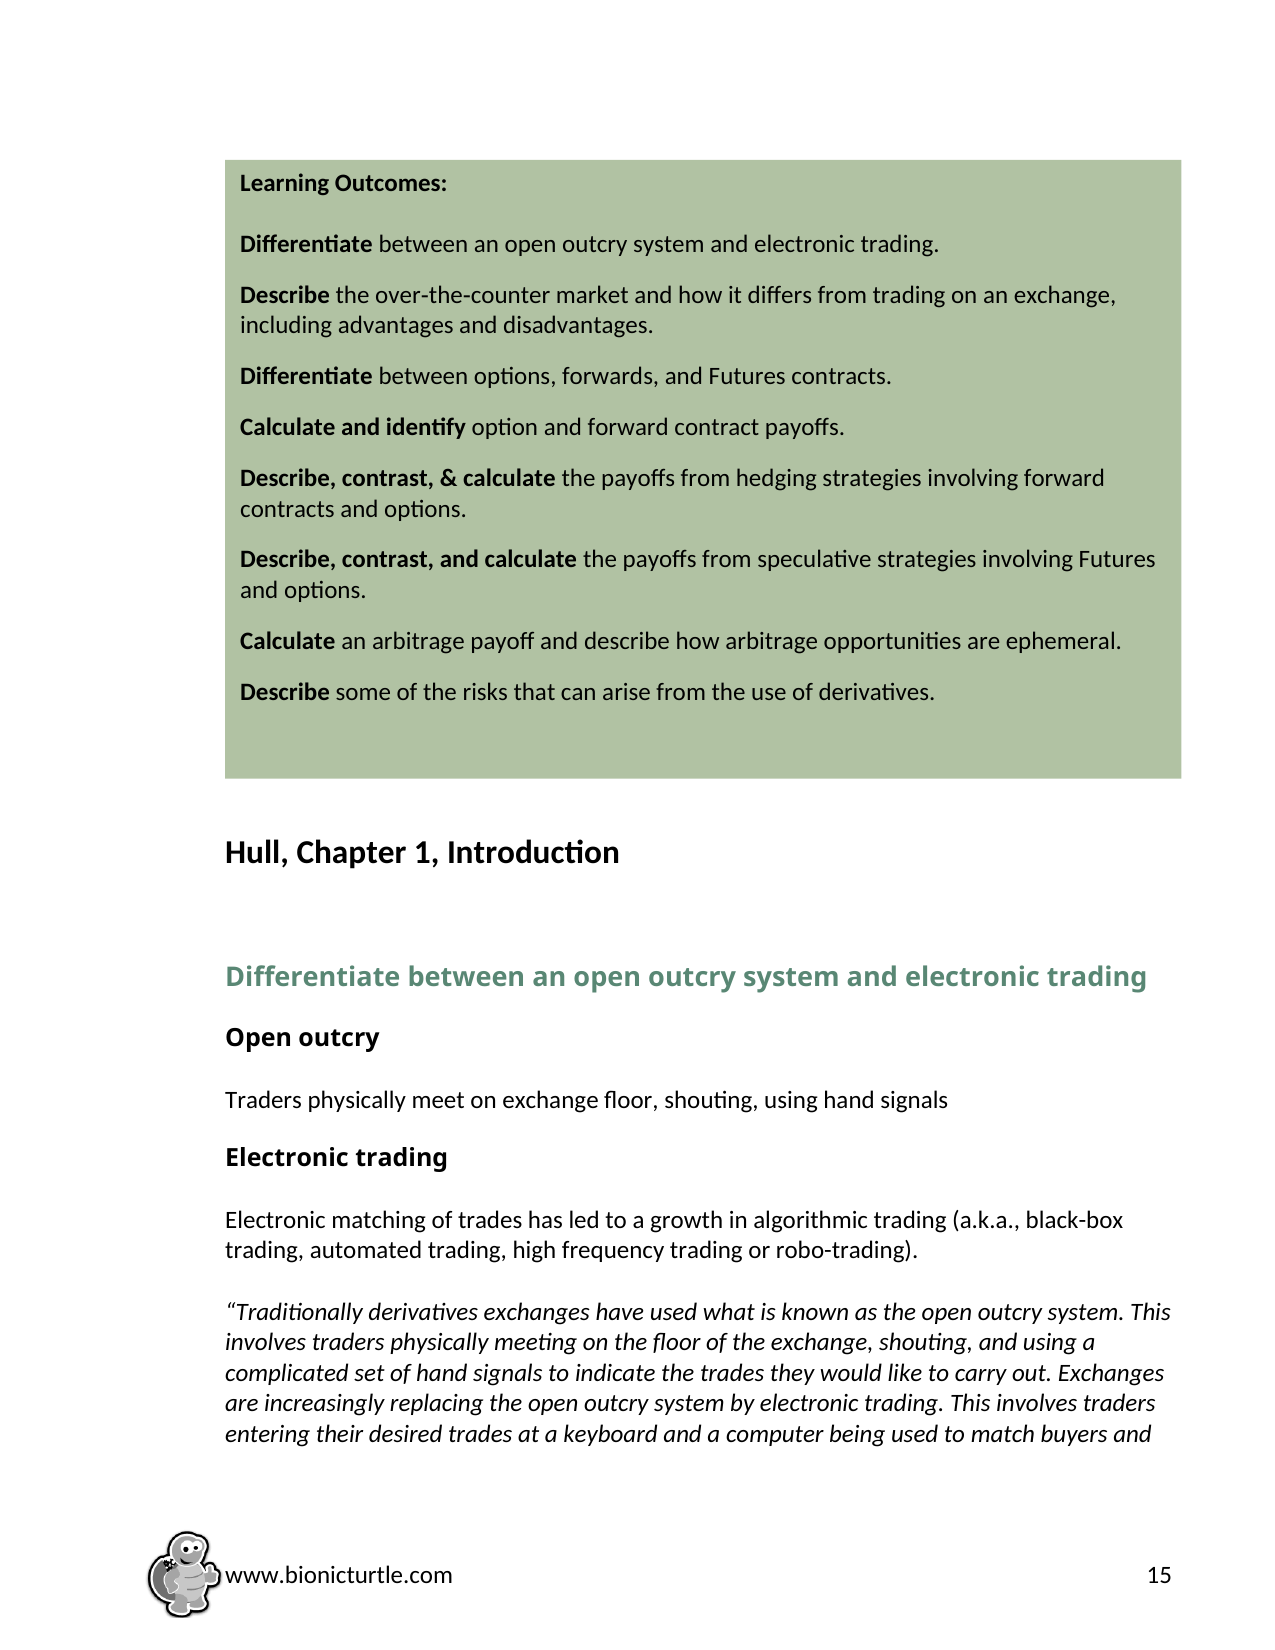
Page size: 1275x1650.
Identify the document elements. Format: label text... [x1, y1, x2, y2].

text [225, 1296, 1172, 1448]
subtitle Open outcry [225, 1019, 1172, 1053]
subtitle Hull, Chapter 1, Introduction [225, 779, 1172, 871]
subtitle Electronic trading [225, 1139, 1172, 1173]
text Electronic matching of trades has led to a growth in algorithmic trading (a.k.a., black-box trading, automated trading, high frequency trading or robo-trading). [225, 1204, 1172, 1265]
text Traders physically meet on exchange floor, shouting, using hand signals [225, 1084, 1172, 1114]
subtitle Differentiate between an open outcry system and electronic trading [225, 957, 1172, 994]
